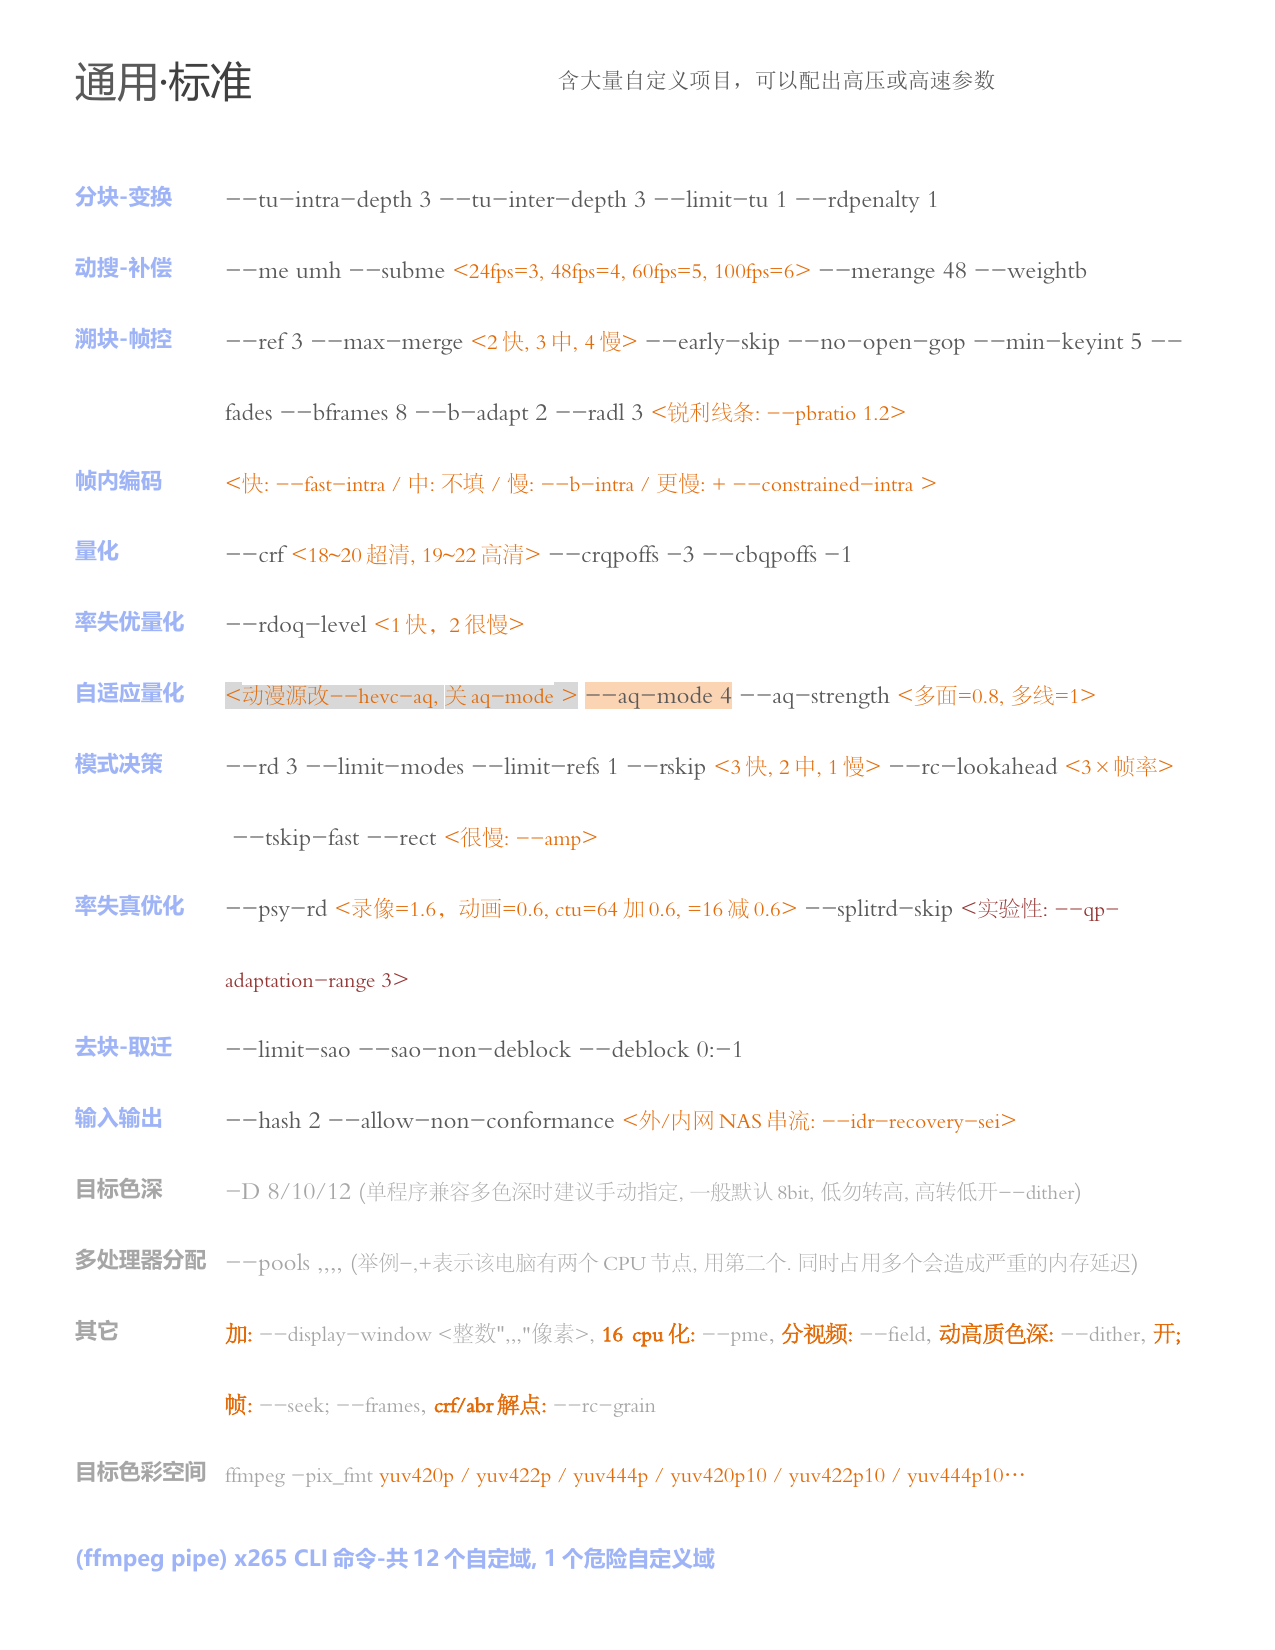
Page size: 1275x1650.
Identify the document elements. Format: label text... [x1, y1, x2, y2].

text 通用·标准 [75, 46, 1200, 114]
text (ffmpeg pipe) x265 CLI命令-共12个自定域, 1个危险自定义域 [75, 1540, 1200, 1574]
